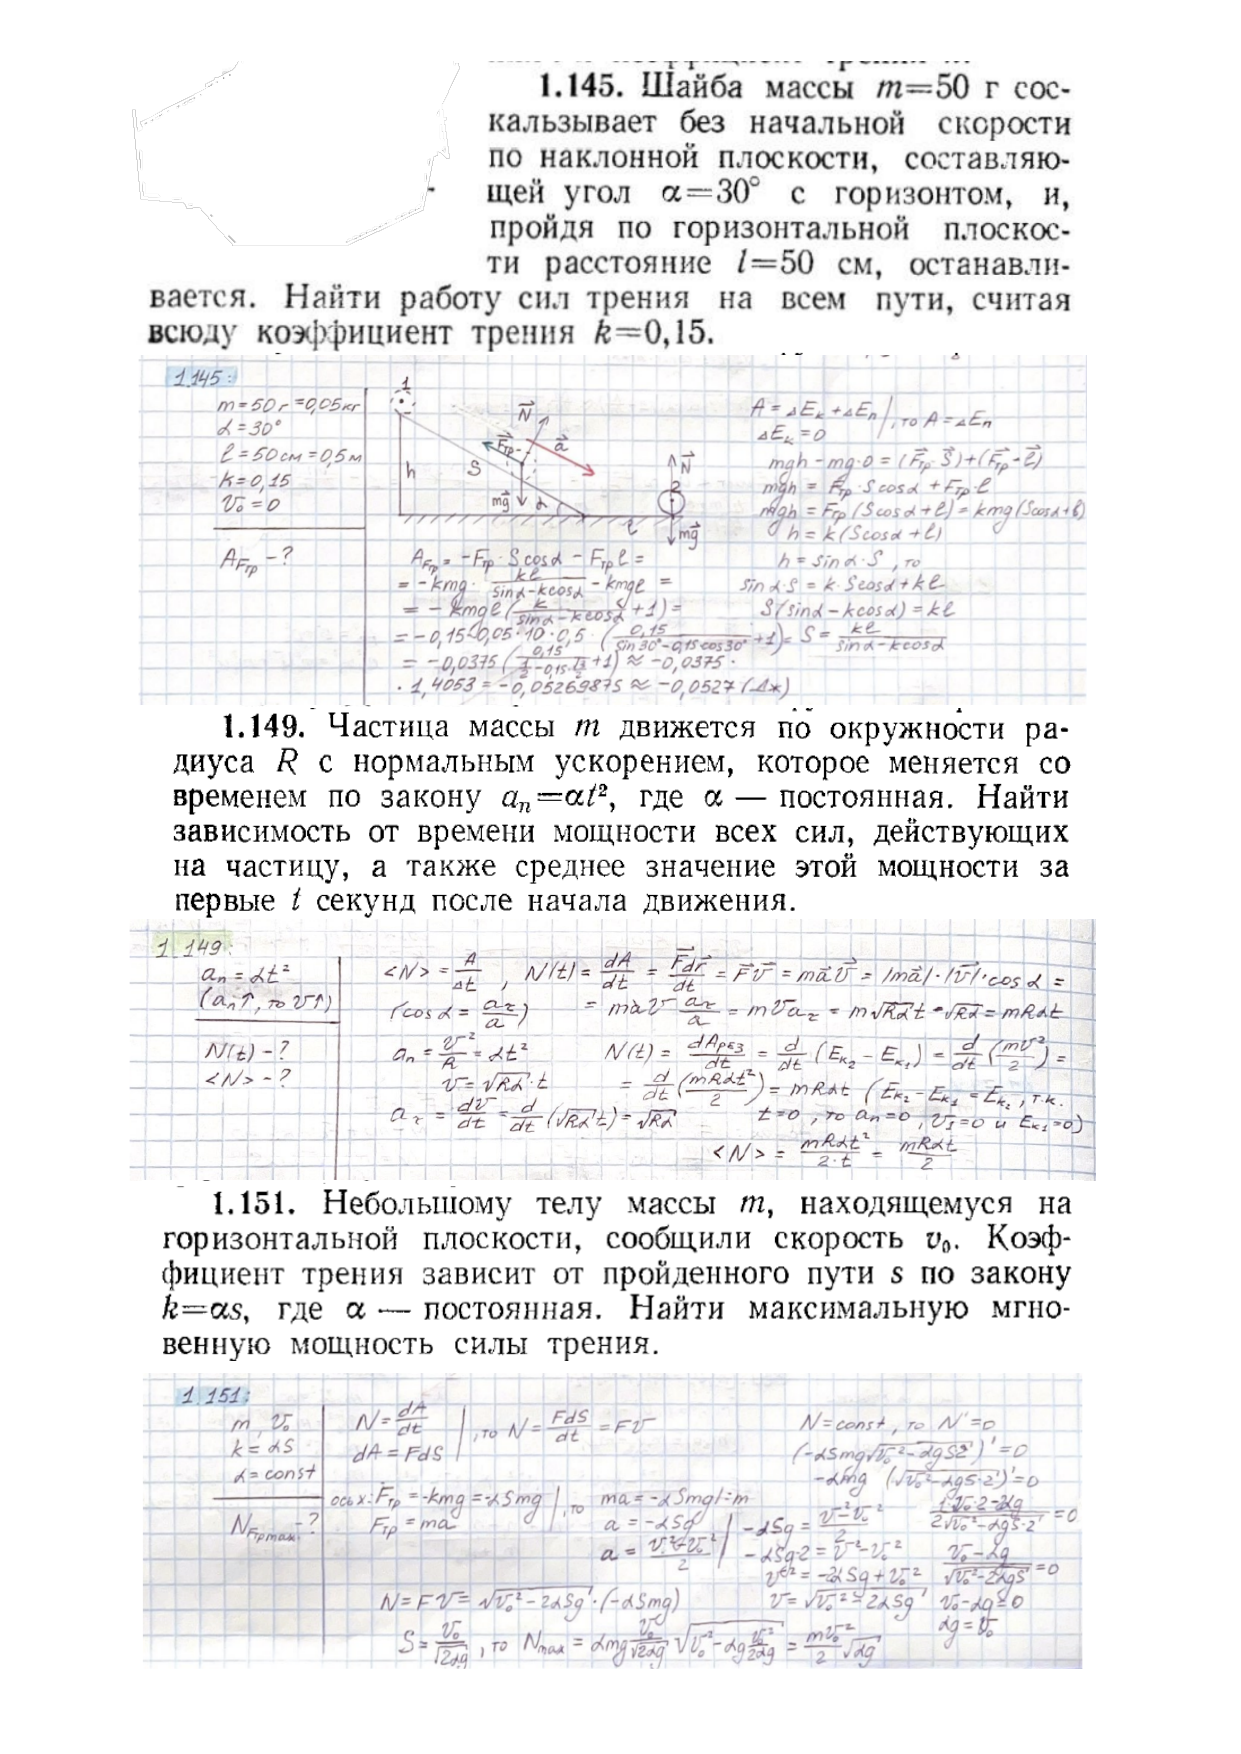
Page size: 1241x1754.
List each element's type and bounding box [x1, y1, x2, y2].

picture [123, 61, 1103, 1669]
